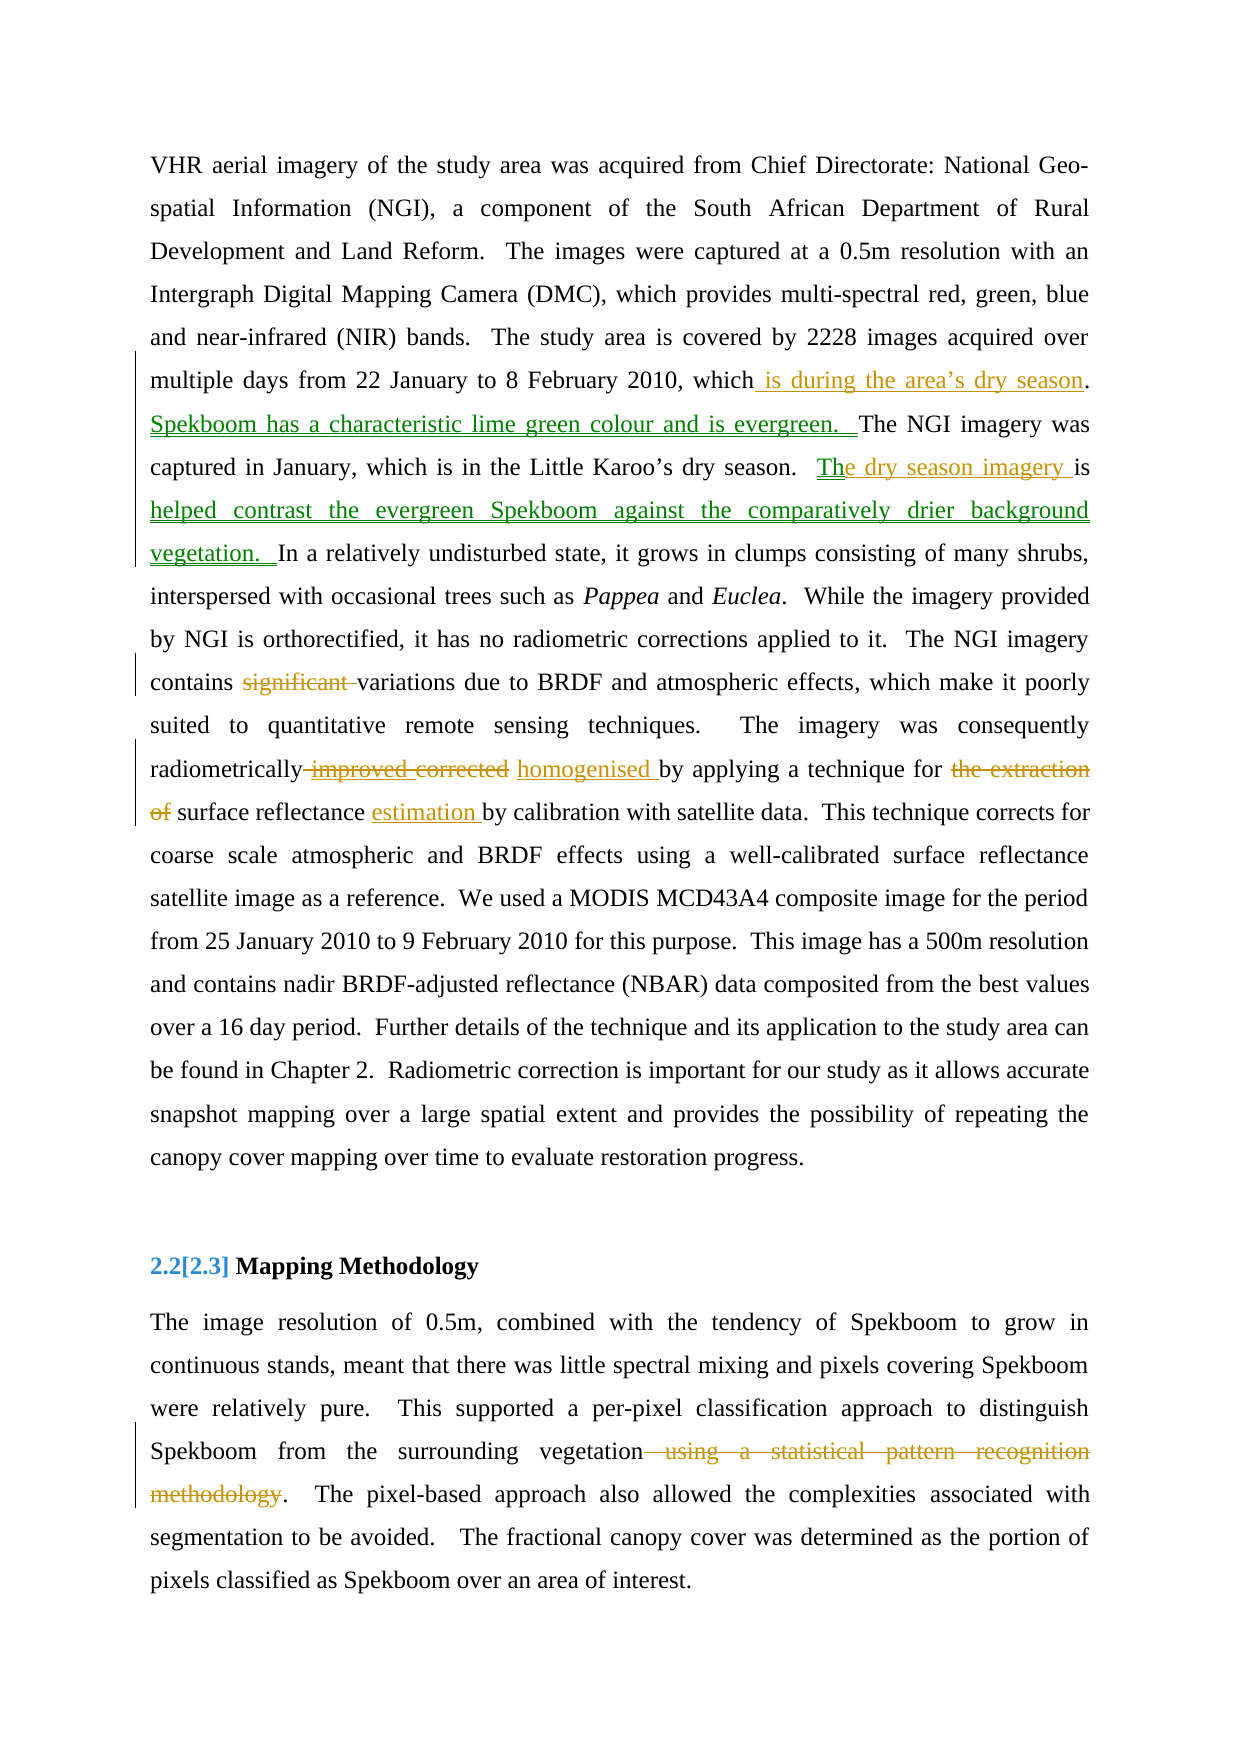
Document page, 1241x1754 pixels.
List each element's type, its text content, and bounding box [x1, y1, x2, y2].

text VHR aerial imagery of the study area was acquired from Chief Directorate: National Geo-spatial Information (NGI), a component of the South African Department of Rural Development and Land Reform. The images were captured at a 0.5m resolution with an Intergraph Digital Mapping Camera (DMC), which provides multi-spectral red, green, blue and near-infrared (NIR) bands. The study area is covered by 2228 images acquired over multiple days from 22 January to 8 February 2010, which. While the imagery provided by NGI is orthorectified, it has no radiometric corrections applied to it. The NGI imagery contains variations due to BRDF and atmospheric effects, which make it poorly suited to quantitative remote sensing techniques. The imagery was consequently radiometrically by applying a technique for surface reflectance by calibration with satellite data. This technique corrects for coarse scale atmospheric and BRDF effects using a well-calibrated surface reflectance satellite image as a reference. We used a MODIS MCD43A4 composite image for the period from 25 January 2010 to 9 February 2010 for this purpose. This image has a 500m resolution and contains nadir BRDF-adjusted reflectance (NBAR) data composited from the best values over a 16 day period. Further details of the technique and its application to the study area can be found in Chapter 2. Radiometric correction is important for our study as it allows accurate snapshot mapping over a large spatial extent and provides the possibility of repeating the canopy cover mapping over time to evaluate restoration progress. [150, 150, 1090, 520]
subtitle Mapping Methodology [150, 1251, 1090, 1280]
text VHR aerial imagery of the study area was acquired from Chief Directorate: National Geo-spatial Information (NGI), a component of the South African Department of Rural Development and Land Reform. The images were captured at a 0.5m resolution with an Intergraph Digital Mapping Camera (DMC), which provides multi-spectral red, green, blue and near-infrared (NIR) bands. The study area is covered by 2228 images acquired over multiple days from 22 January to 8 February 2010, which. While the imagery provided by NGI is orthorectified, it has no radiometric corrections applied to it. The NGI imagery contains variations due to BRDF and atmospheric effects, which make it poorly suited to quantitative remote sensing techniques. The imagery was consequently radiometrically by applying a technique for surface reflectance by calibration with satellite data. This technique corrects for coarse scale atmospheric and BRDF effects using a well-calibrated surface reflectance satellite image as a reference. We used a MODIS MCD43A4 composite image for the period from 25 January 2010 to 9 February 2010 for this purpose. This image has a 500m resolution and contains nadir BRDF-adjusted reflectance (NBAR) data composited from the best values over a 16 day period. Further details of the technique and its application to the study area can be found in Chapter 2. Radiometric correction is important for our study as it allows accurate snapshot mapping over a large spatial extent and provides the possibility of repeating the canopy cover mapping over time to evaluate restoration progress. [150, 523, 1090, 1171]
text The image resolution of 0.5m, combined with the tendency of Spekboom to grow in continuous stands, meant that there was little spectral mixing and pixels covering Spekboom were relatively pure. This supported a per-pixel classification approach to distinguish Spekboom from the surrounding vegetation. The pixel-based approach also allowed the complexities associated with segmentation to be avoided. The fractional canopy cover was determined as the portion of pixels classified as Spekboom over an area of interest. [150, 1307, 1090, 1594]
